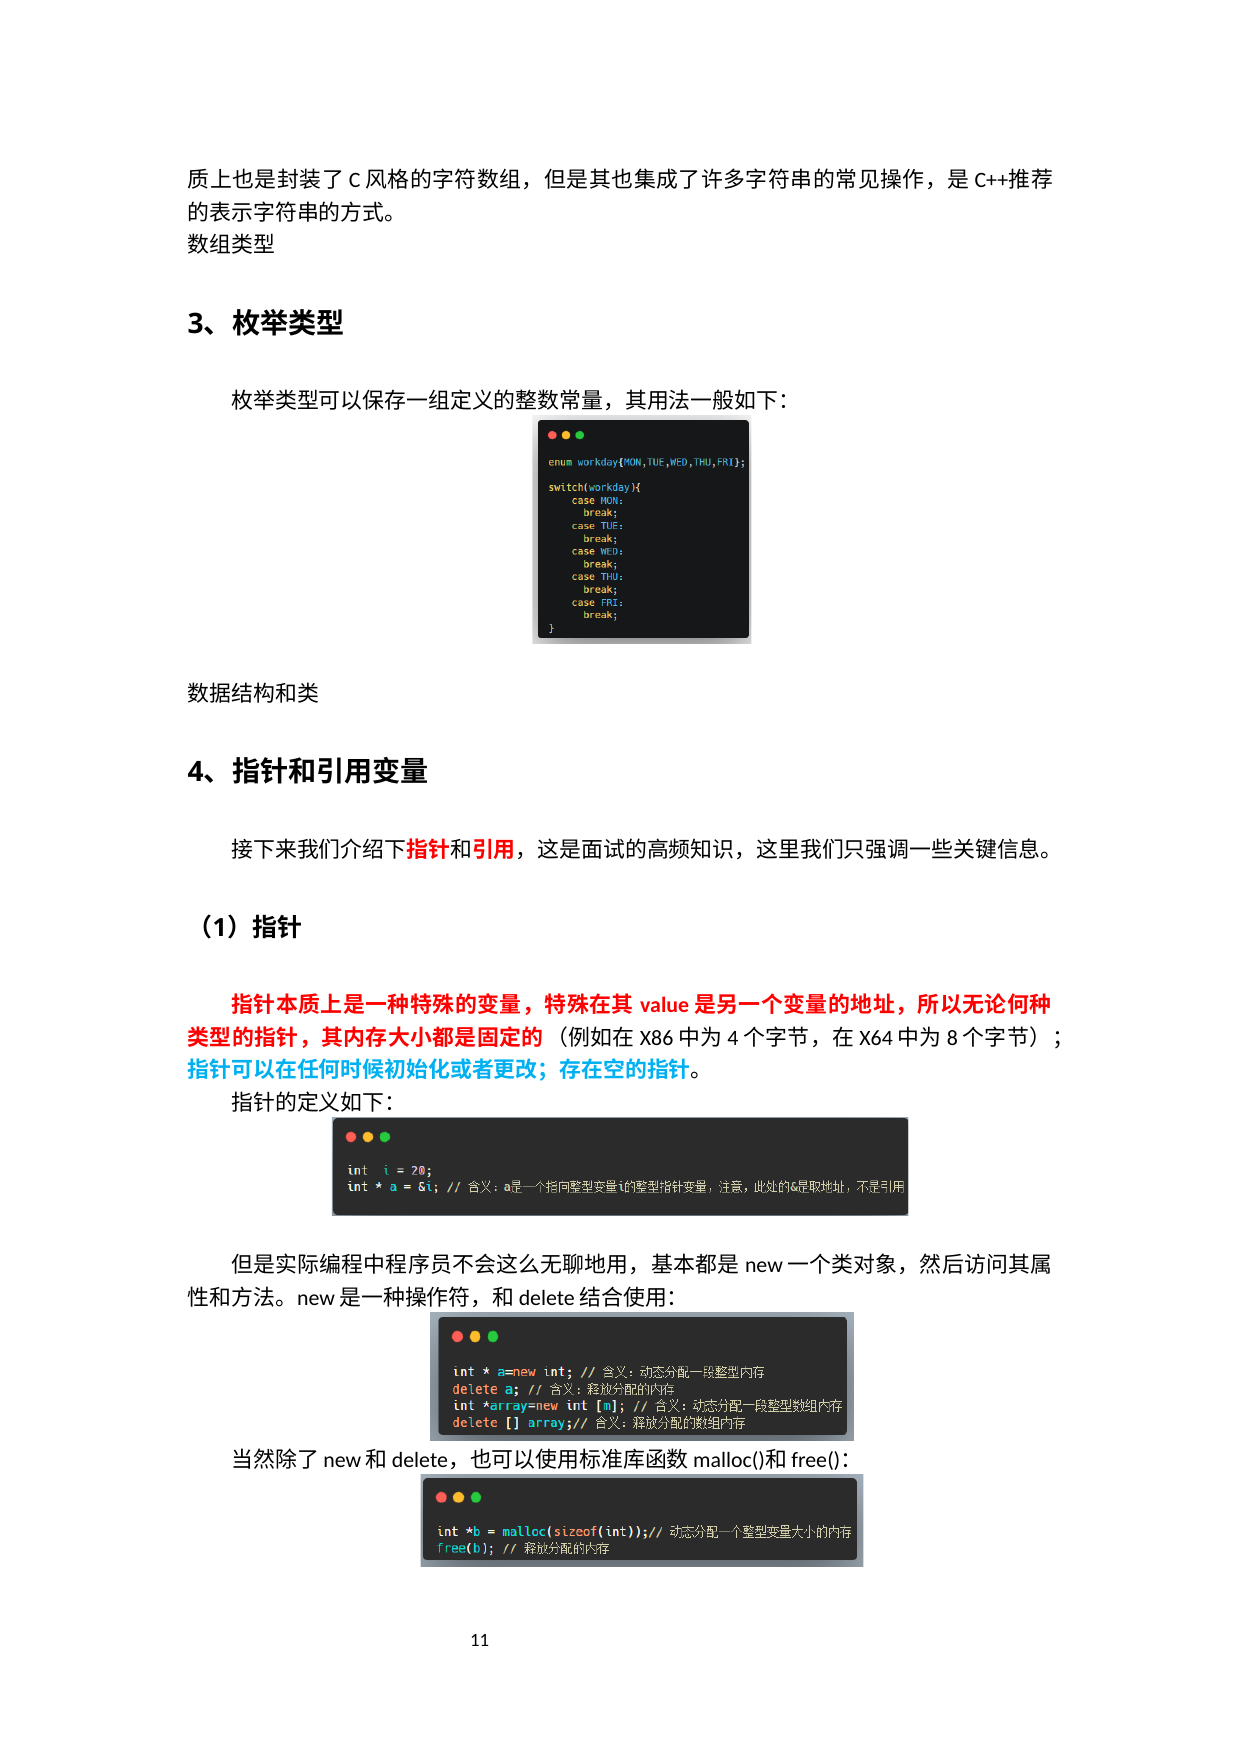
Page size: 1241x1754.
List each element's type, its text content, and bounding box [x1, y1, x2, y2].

picture [532, 415, 752, 644]
subtitle 指针和引用变量 [187, 737, 1053, 802]
text 当然除了new和delete，也可以使用标准库函数malloc()和free()： [187, 1442, 1053, 1474]
picture [430, 1312, 854, 1441]
text 数据结构和类 [187, 675, 1053, 708]
picture [331, 1117, 909, 1216]
text 数组类型 [187, 227, 1053, 259]
text 接下来我们介绍下指针和引用，这是面试的高频知识，这里我们只强调一些关键信息。 [187, 831, 1053, 864]
text 枚举类型可以保存一组定义的整数常量，其用法一般如下： [187, 383, 1053, 415]
subtitle 3、枚举类型 [187, 289, 1053, 354]
subtitle （1）指针 [187, 893, 1053, 958]
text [187, 162, 1053, 227]
picture [420, 1474, 864, 1567]
text 指针本质上是一种特殊的变量，特殊在其value是另一个变量的地址，所以无论何种类型的指针，其内存大小都是固定的（例如在X86中为4个字节，在X64中为8个字节）；指针可以在任何时候初始化或者更改；存在空的指针。 [187, 987, 1053, 1084]
text 指针的定义如下： [187, 1084, 1053, 1117]
text 但是实际编程中程序员不会这么无聊地用，基本都是new一个类对象，然后访问其属性和方法。new是一种操作符，和delete结合使用： [187, 1247, 1053, 1312]
